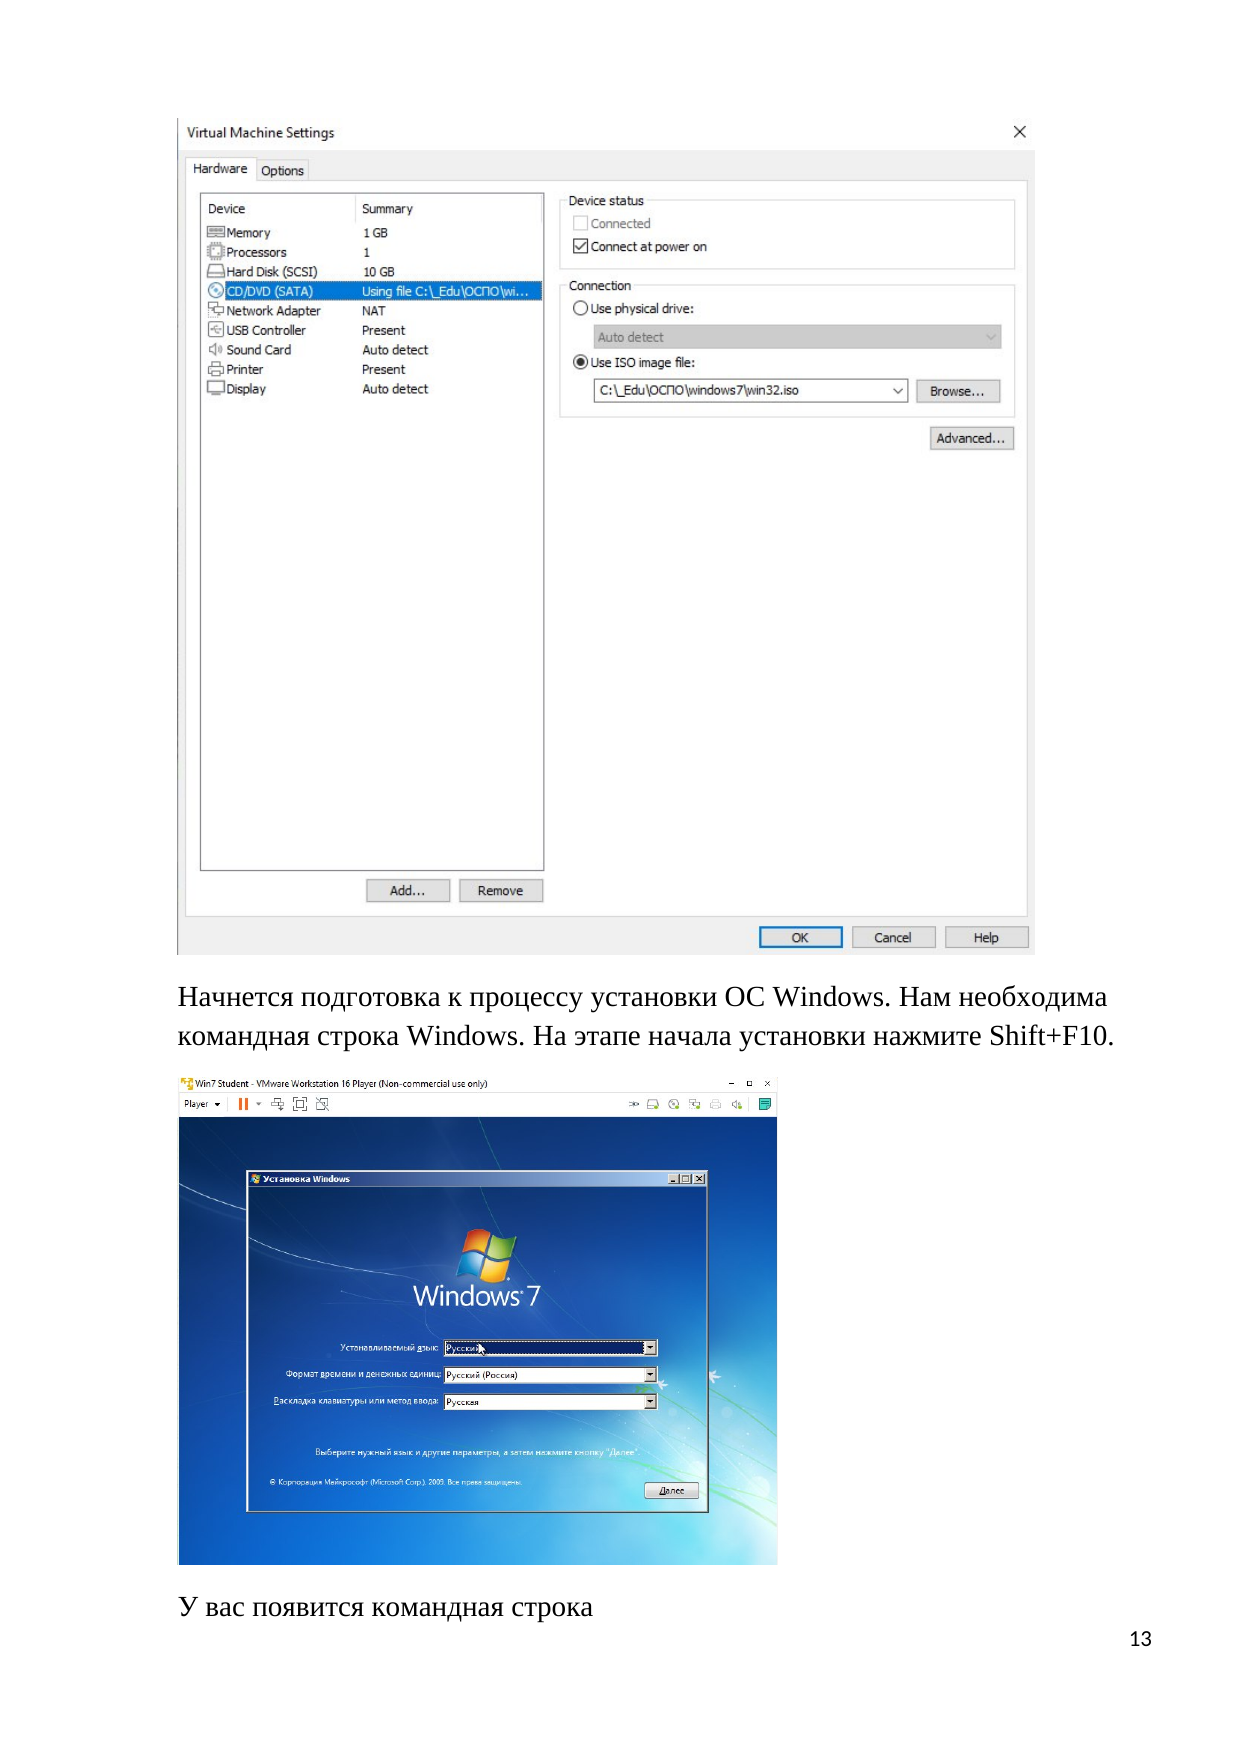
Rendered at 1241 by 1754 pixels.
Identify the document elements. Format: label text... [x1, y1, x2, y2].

picture [177, 1077, 778, 1565]
text У вас появится командная строка [177, 1589, 1152, 1623]
text Начнется подготовка к процессу установки ОС Windows. Нам необходима командная строка Windows. На этапе начала установки нажмите Shift+F10. [177, 979, 1152, 1051]
picture [177, 118, 1035, 955]
